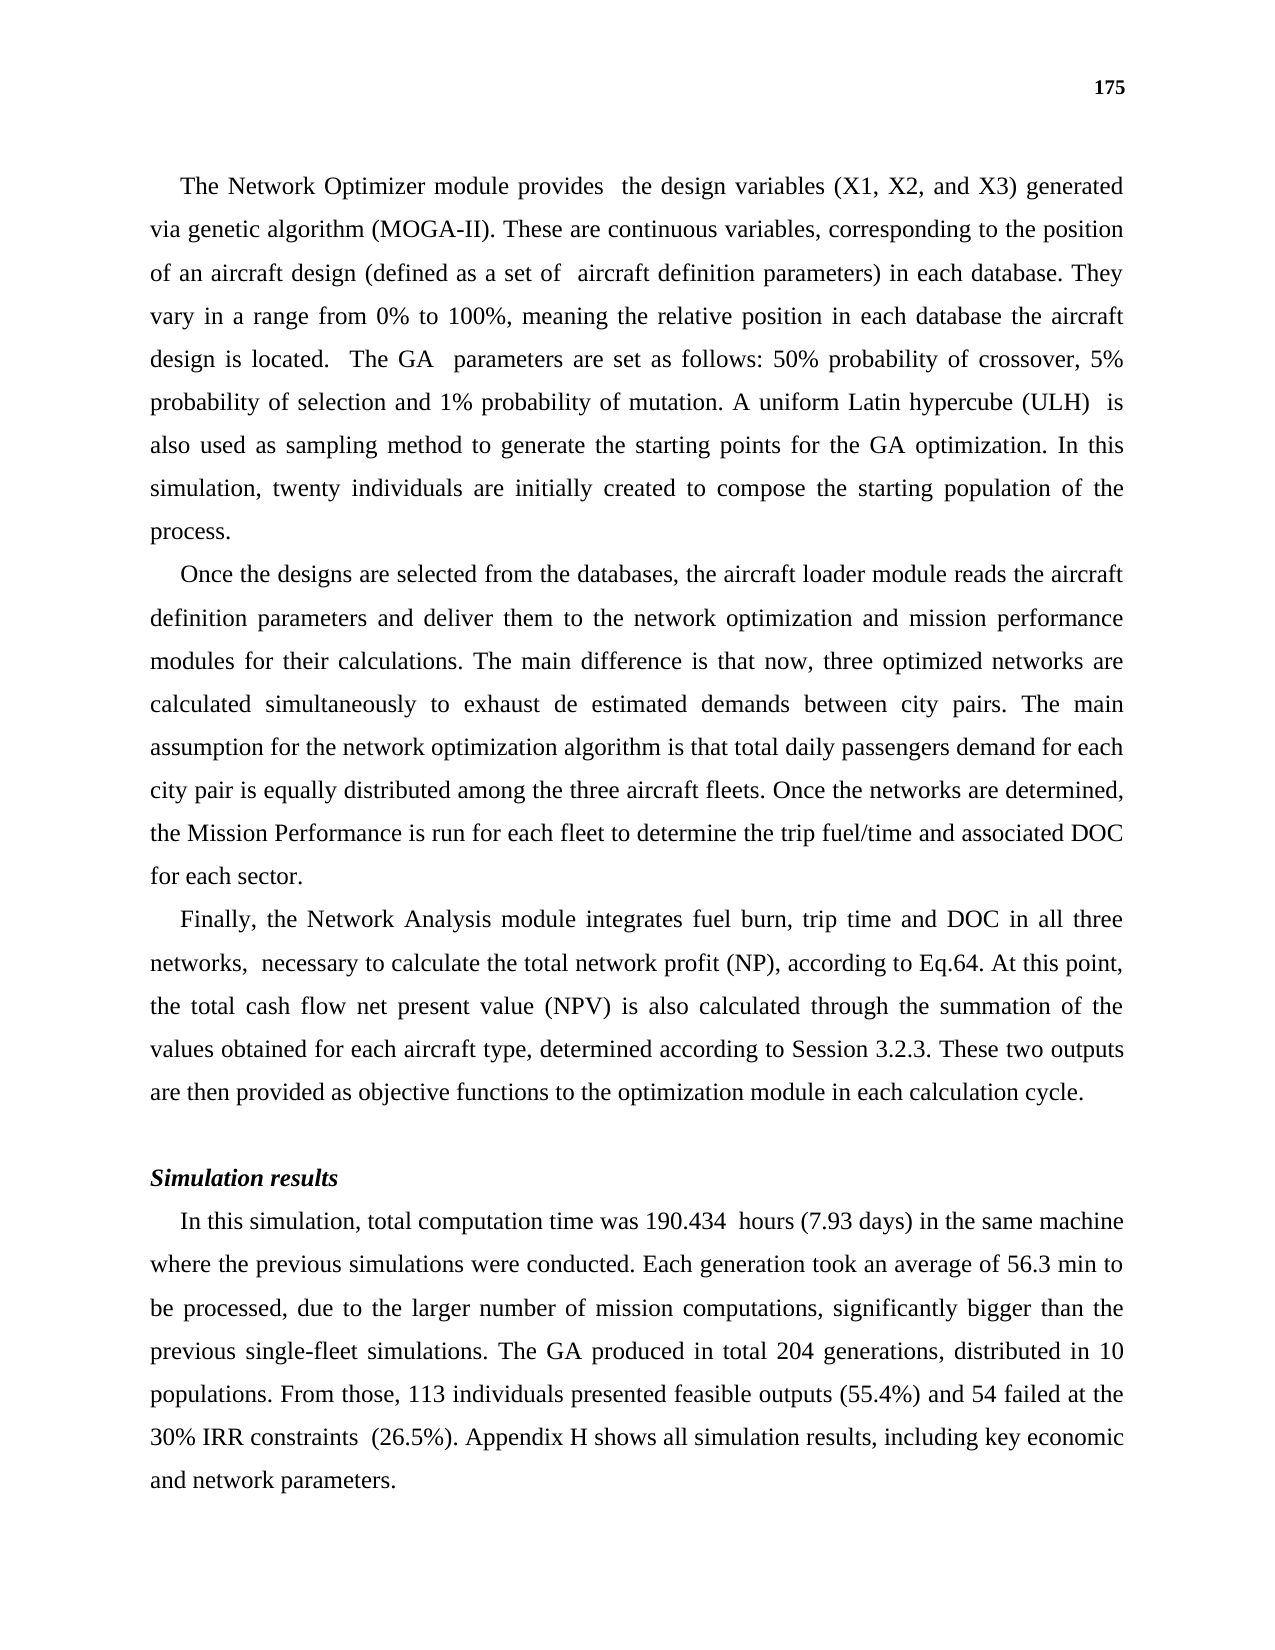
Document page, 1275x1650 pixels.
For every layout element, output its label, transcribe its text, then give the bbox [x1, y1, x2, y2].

text Simulation results [150, 1163, 1125, 1192]
text Once the designs are selected from the databases, the aircraft loader module reads the aircraft definition parameters and deliver them to the network optimization and mission performance modules for their calculations. The main difference is that now, three optimized networks are calculated simultaneously to exhaust de estimated demands between city pairs. The main assumption for the network optimization algorithm is that total daily passengers demand for each city pair is equally distributed among the three aircraft fleets. Once the networks are determined, the Mission Performance is run for each fleet to determine the trip fuel/time and associated DOC for each sector. [150, 559, 1125, 890]
text In this simulation, total computation time was 190.434 hours (7.93 days) in the same machine where the previous simulations were conducted. Each generation took an average of 56.3 min to be processed, due to the larger number of mission computations, significantly bigger than the previous single-fleet simulations. The GA produced in total 204 generations, distributed in 10 populations. From those, 113 individuals presented feasible outputs (55.4%) and 54 failed at the 30% IRR constraints (26.5%). Appendix H shows all simulation results, including key economic and network parameters. [150, 1206, 1125, 1494]
text The Network Optimizer module provides the design variables (X1, X2, and X3) generated via genetic algorithm (MOGA-II). These are continuous variables, corresponding to the position of an aircraft design (defined as a set of aircraft definition parameters) in each database. They vary in a range from 0% to 100%, meaning the relative position in each database the aircraft design is located. The GA parameters are set as follows: 50% probability of crossover, 5% probability of selection and 1% probability of mutation. A uniform Latin hypercube (ULH) is also used as sampling method to generate the starting points for the GA optimization. In this simulation, twenty individuals are initially created to compose the starting population of the process. [150, 171, 1125, 545]
text Finally, the Network Analysis module integrates fuel burn, trip time and DOC in all three networks, necessary to calculate the total network profit (NP), according to Eq.64. At this point, the total cash flow net present value (NPV) is also calculated through the summation of the values obtained for each aircraft type, determined according to Session 3.2.3. These two outputs are then provided as objective functions to the optimization module in each calculation cycle. [150, 904, 1125, 1106]
